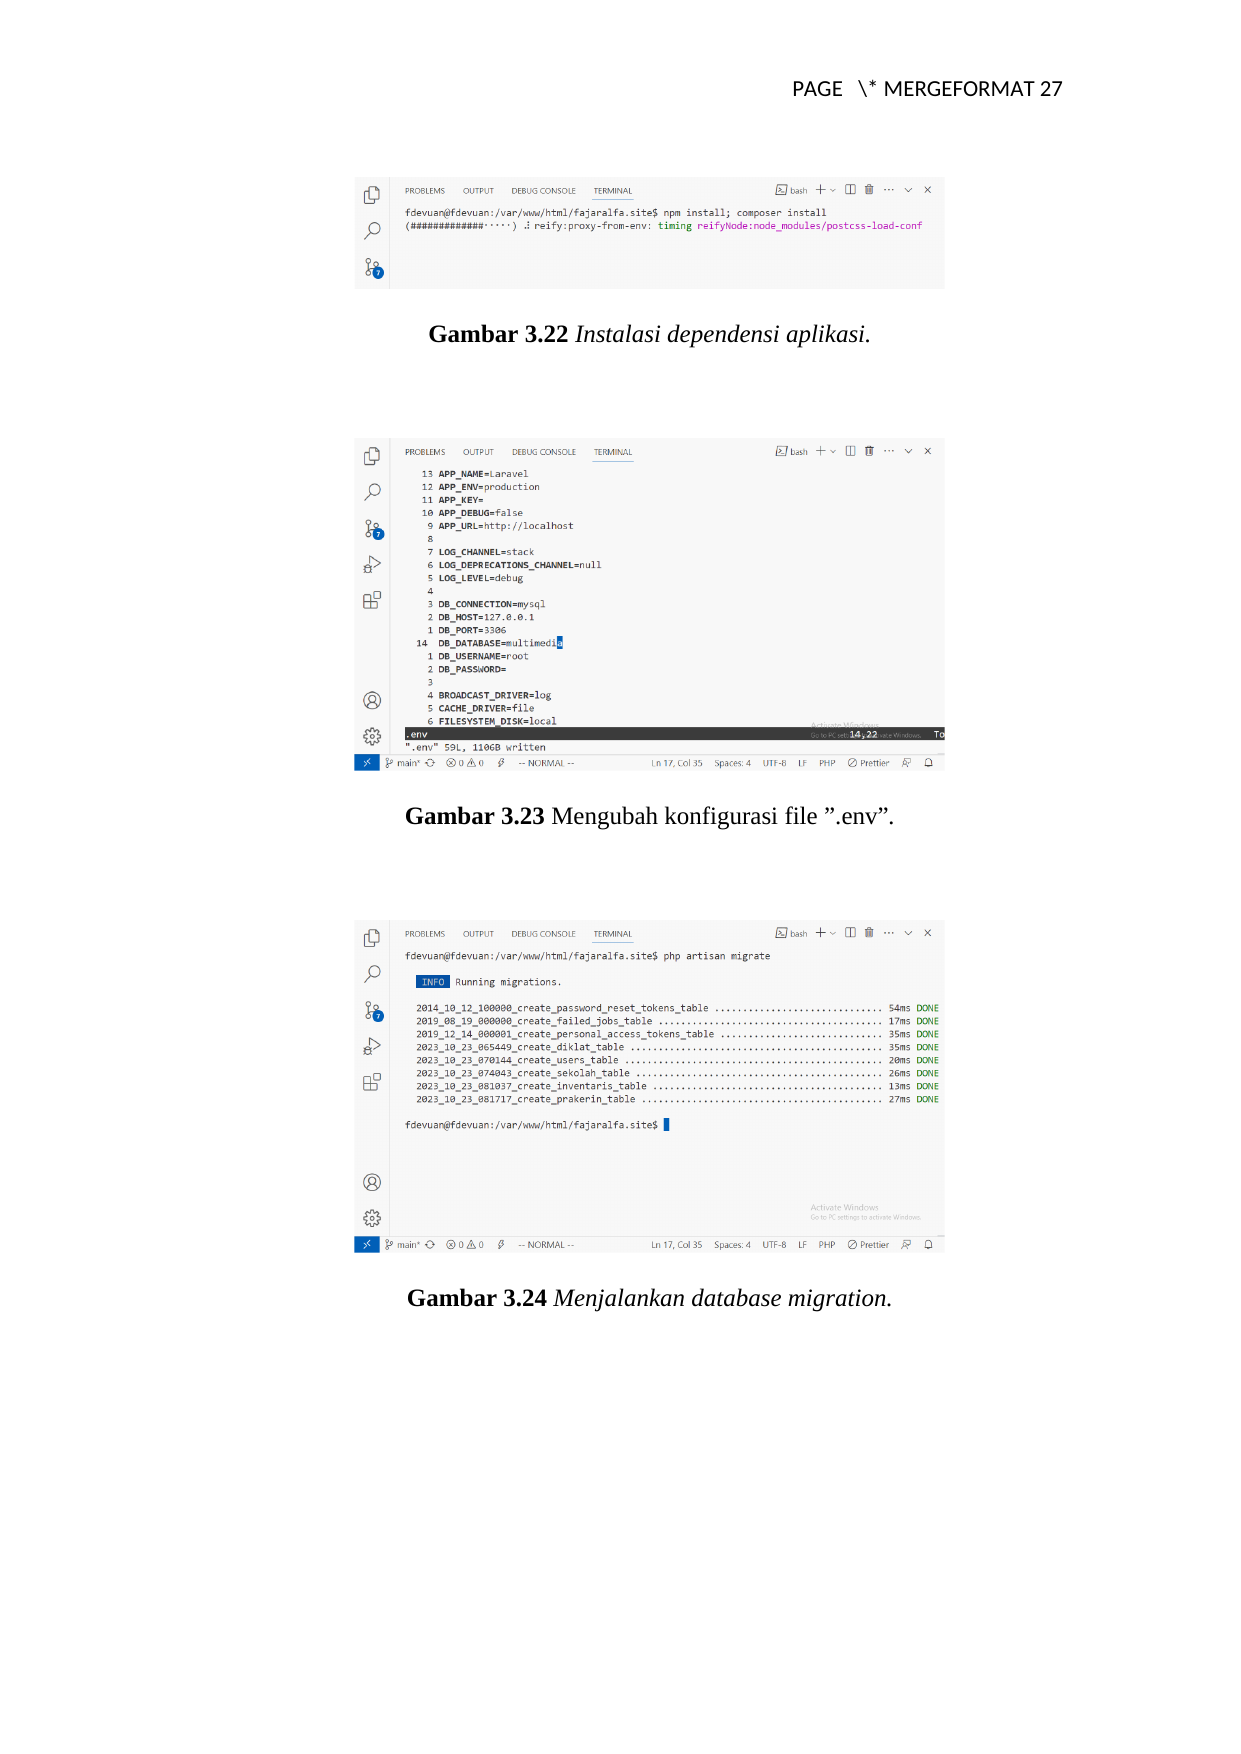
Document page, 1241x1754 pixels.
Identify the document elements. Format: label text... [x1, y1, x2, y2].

text Gambar 3.22 Instalasi dependensi aplikasi. [236, 319, 1063, 347]
picture [354, 438, 945, 771]
text Gambar 3.23 Mengubah konfigurasi file ”.env”. [236, 801, 1063, 830]
picture [354, 177, 945, 289]
text Gambar 3.24 Menjalankan database migration. [236, 1283, 1063, 1312]
picture [354, 920, 945, 1253]
